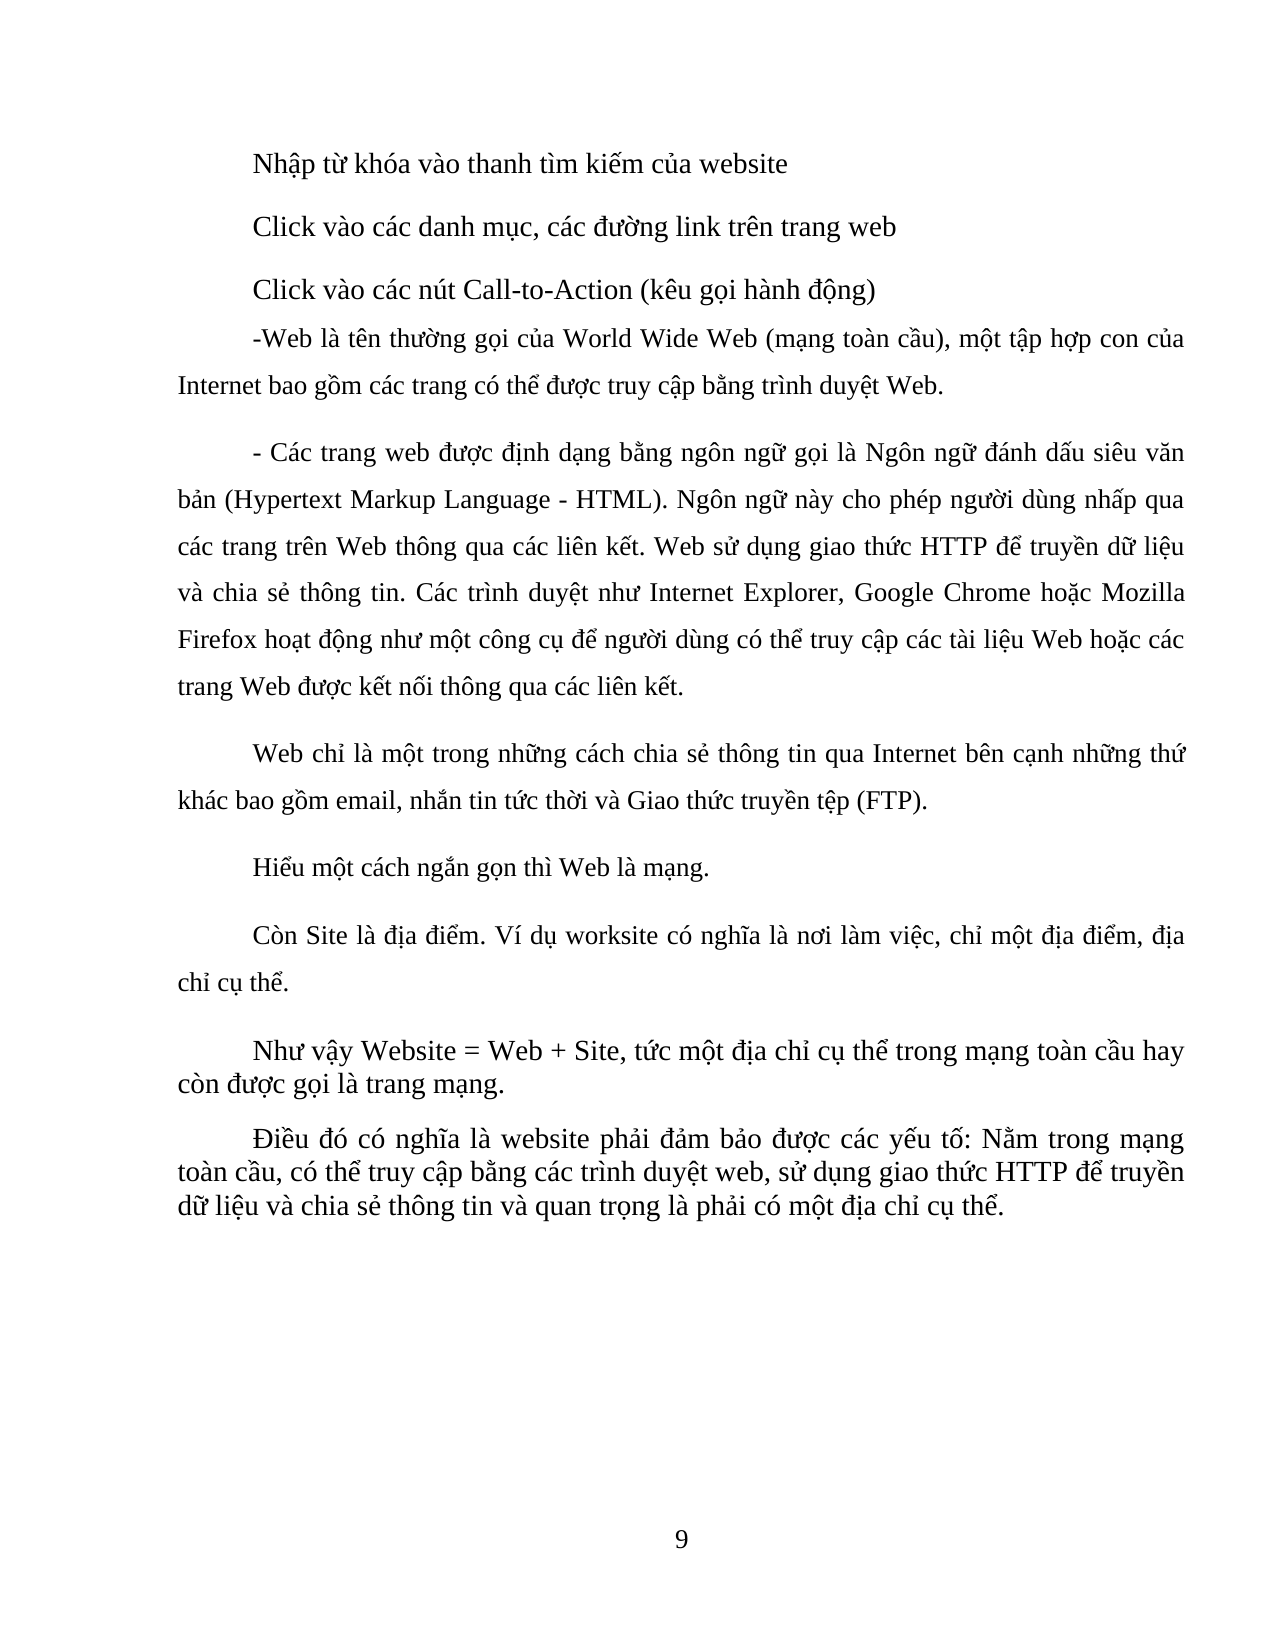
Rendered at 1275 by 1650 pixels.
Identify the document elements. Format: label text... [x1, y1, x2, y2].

text Hiểu một cách ngắn gọn thì Web là mạng. [177, 851, 1186, 883]
text Như vậy Website = Web + Site, tức một địa chỉ cụ thể trong mạng toàn cầu hay còn được gọi là trang mạng. [177, 1033, 1186, 1100]
text Click vào các danh mục, các đường link trên trang web [177, 209, 1186, 243]
text -Web là tên thường gọi của World Wide Web (mạng toàn cầu), một tập hợp con của Internet bao gồm các trang có thể được truy cập bằng trình duyệt Web. [177, 322, 1186, 400]
text Web chỉ là một trong những cách chia sẻ thông tin qua Internet bên cạnh những thứ khác bao gồm email, nhắn tin tức thời và Giao thức truyền tệp (FTP). [177, 737, 1186, 815]
text Click vào các nút Call-to-Action (kêu gọi hành động) [177, 272, 1186, 306]
text - Các trang web được định dạng bằng ngôn ngữ gọi là Ngôn ngữ đánh dấu siêu văn bản (Hypertext Markup Language - HTML). Ngôn ngữ này cho phép người dùng nhấp qua các trang trên Web thông qua các liên kết. Web sử dụng giao thức HTTP để truyền dữ liệu và chia sẻ thông tin. Các trình duyệt như Internet Explorer, Google Chrome hoặc Mozilla Firefox hoạt động như một công cụ để người dùng có thể truy cập các tài liệu Web hoặc các trang Web được kết nối thông qua các liên kết. [177, 436, 1186, 701]
text Nhập từ khóa vào thanh tìm kiếm của website [177, 146, 1186, 180]
text Điều đó có nghĩa là website phải đảm bảo được các yếu tố: Nằm trong mạng toàn cầu, có thể truy cập bằng các trình duyệt web, sử dụng giao thức HTTP để truyền dữ liệu và chia sẻ thông tin và quan trọng là phải có một địa chỉ cụ thể. [177, 1121, 1186, 1222]
text Còn Site là địa điểm. Ví dụ worksite có nghĩa là nơi làm việc, chỉ một địa điểm, địa chỉ cụ thể. [177, 919, 1186, 997]
